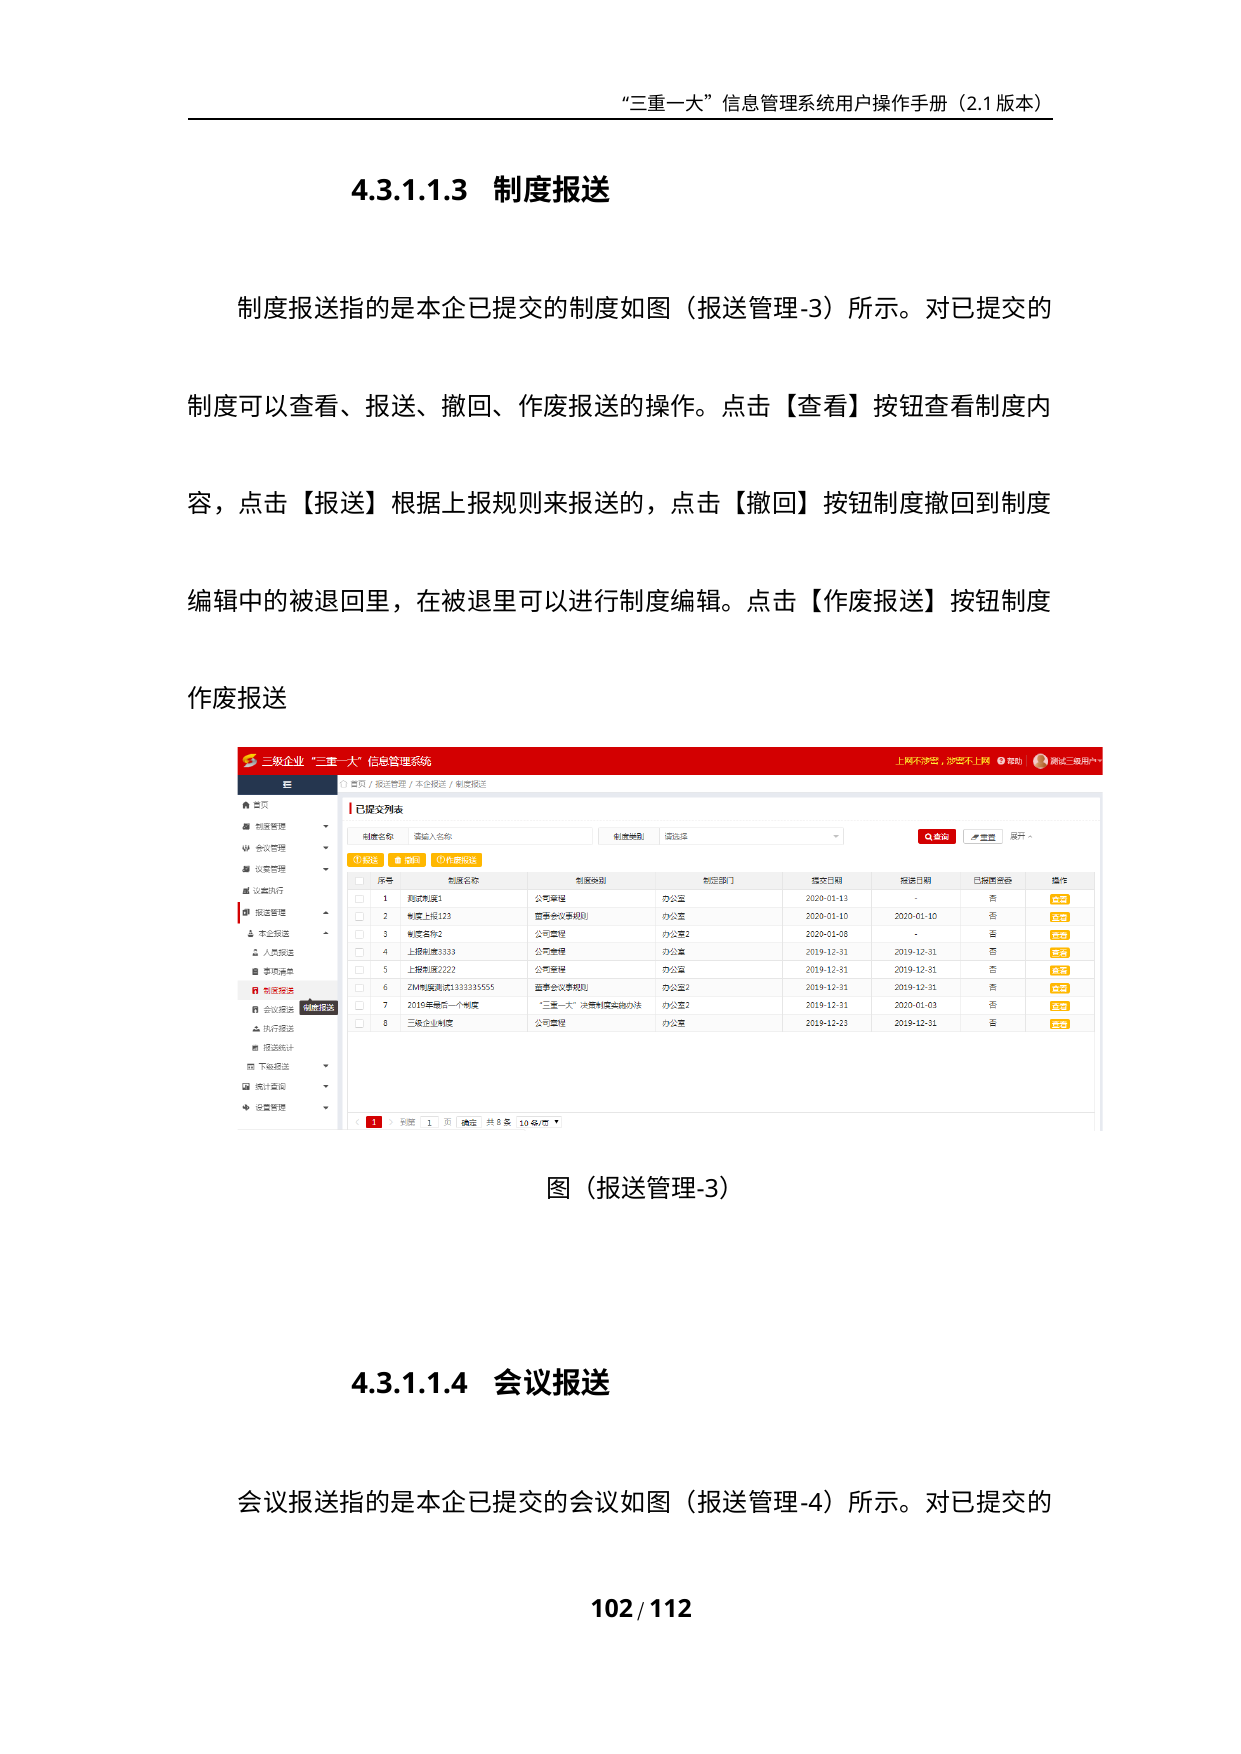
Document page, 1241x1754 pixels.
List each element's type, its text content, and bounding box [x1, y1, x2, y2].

picture [237, 747, 1103, 1131]
subtitle 会议报送 [292, 1349, 1053, 1414]
subtitle 制度报送 [292, 156, 1053, 221]
text 制度报送指的是本企已提交的制度如图（报送管理-3）所示。对已提交的制度可以查看、报送、撤回、作废报送的操作。点击【查看】按钮查看制度内容，点击【报送】根据上报规则来报送的，点击【撤回】按钮制度撤回到制度编辑中的被退回里，在被退里可以进行制度编辑。点击【作废报送】按钮制度作废报送 [187, 274, 1053, 729]
text 图（报送管理-3） [187, 1154, 1053, 1219]
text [187, 1468, 1053, 1533]
